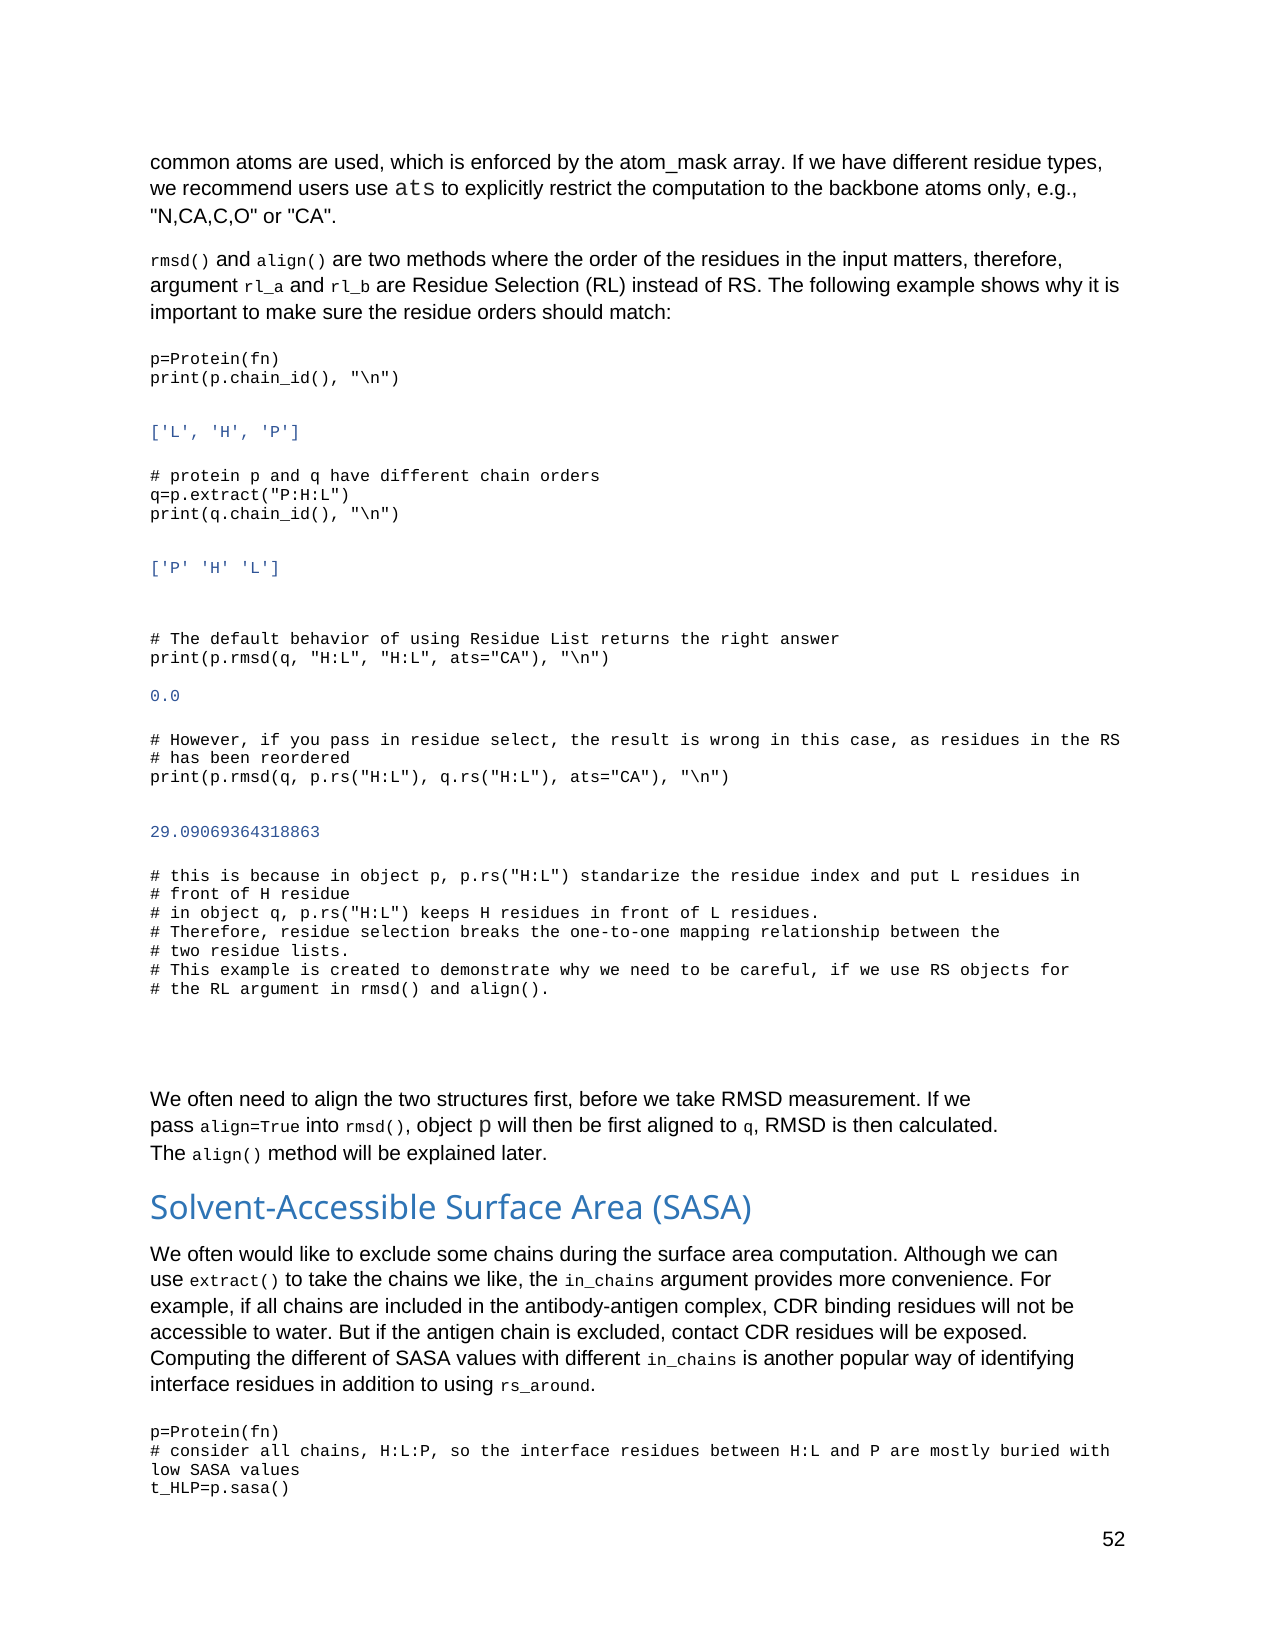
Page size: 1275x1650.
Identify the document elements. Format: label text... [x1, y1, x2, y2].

text # protein p and q have different chain orders q=p.extract("P:H:L") print(q.chain_id(), "\n") [150, 468, 1125, 543]
text # However, if you pass in residue select, the result is wrong in this case, as residues in the RS# has been reordered print(p.rmsd(q, p.rs("H:L"), q.rs("H:L"), ats="CA"), "\n") [150, 731, 1125, 807]
text ['P' 'H' 'L'] [150, 560, 1125, 578]
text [150, 150, 1125, 228]
text rmsd() and align() are two methods where the order of the residues in the input matters, therefore, argument rl_a and rl_b are Residue Selection (RL) instead of RS. The following example shows why it is important to make sure the residue orders should match: [150, 247, 1125, 324]
text We often would like to exclude some chains during the surface area computation. Although we can use extract() to take the chains we like, the in_chains argument provides more convenience. For example, if all chains are included in the antibody-antigen complex, CDR binding residues will not be accessible to water. But if the antigen chain is excluded, contact CDR residues will be exposed. Computing the different of SASA values with different in_chains is another popular way of identifying interface residues in addition to using rs_around. [150, 1241, 1125, 1396]
text # this is because in object p, p.rs("H:L") standarize the residue index and put L residues in # front of H residue # in object q, p.rs("H:L") keeps H residues in front of L residues. # Therefore, residue selection breaks the one-to-one mapping relationship between the # two residue lists. # This example is created to demonstrate why we need to be careful, if we use RS objects for # the RL argument in rmsd() and align(). [150, 867, 1125, 999]
text 29.09069364318863 [150, 823, 1125, 842]
subtitle Solvent-Accessible Surface Area (SASA) [150, 1184, 1125, 1229]
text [150, 1423, 1125, 1499]
text We often need to align the two structures first, before we take RMSD measurement. If we pass align=True into rmsd(), object p will then be first aligned to q, RMSD is then calculated. The align() method will be explained later. [150, 1087, 1125, 1166]
text ['L', 'H', 'P'] [150, 424, 1125, 443]
text # The default behavior of using Residue List returns the right answer print(p.rmsd(q, "H:L", "H:L", ats="CA"), "\n") 0.0 [150, 631, 1125, 706]
text p=Protein(fn) print(p.chain_id(), "\n") [150, 351, 1125, 407]
